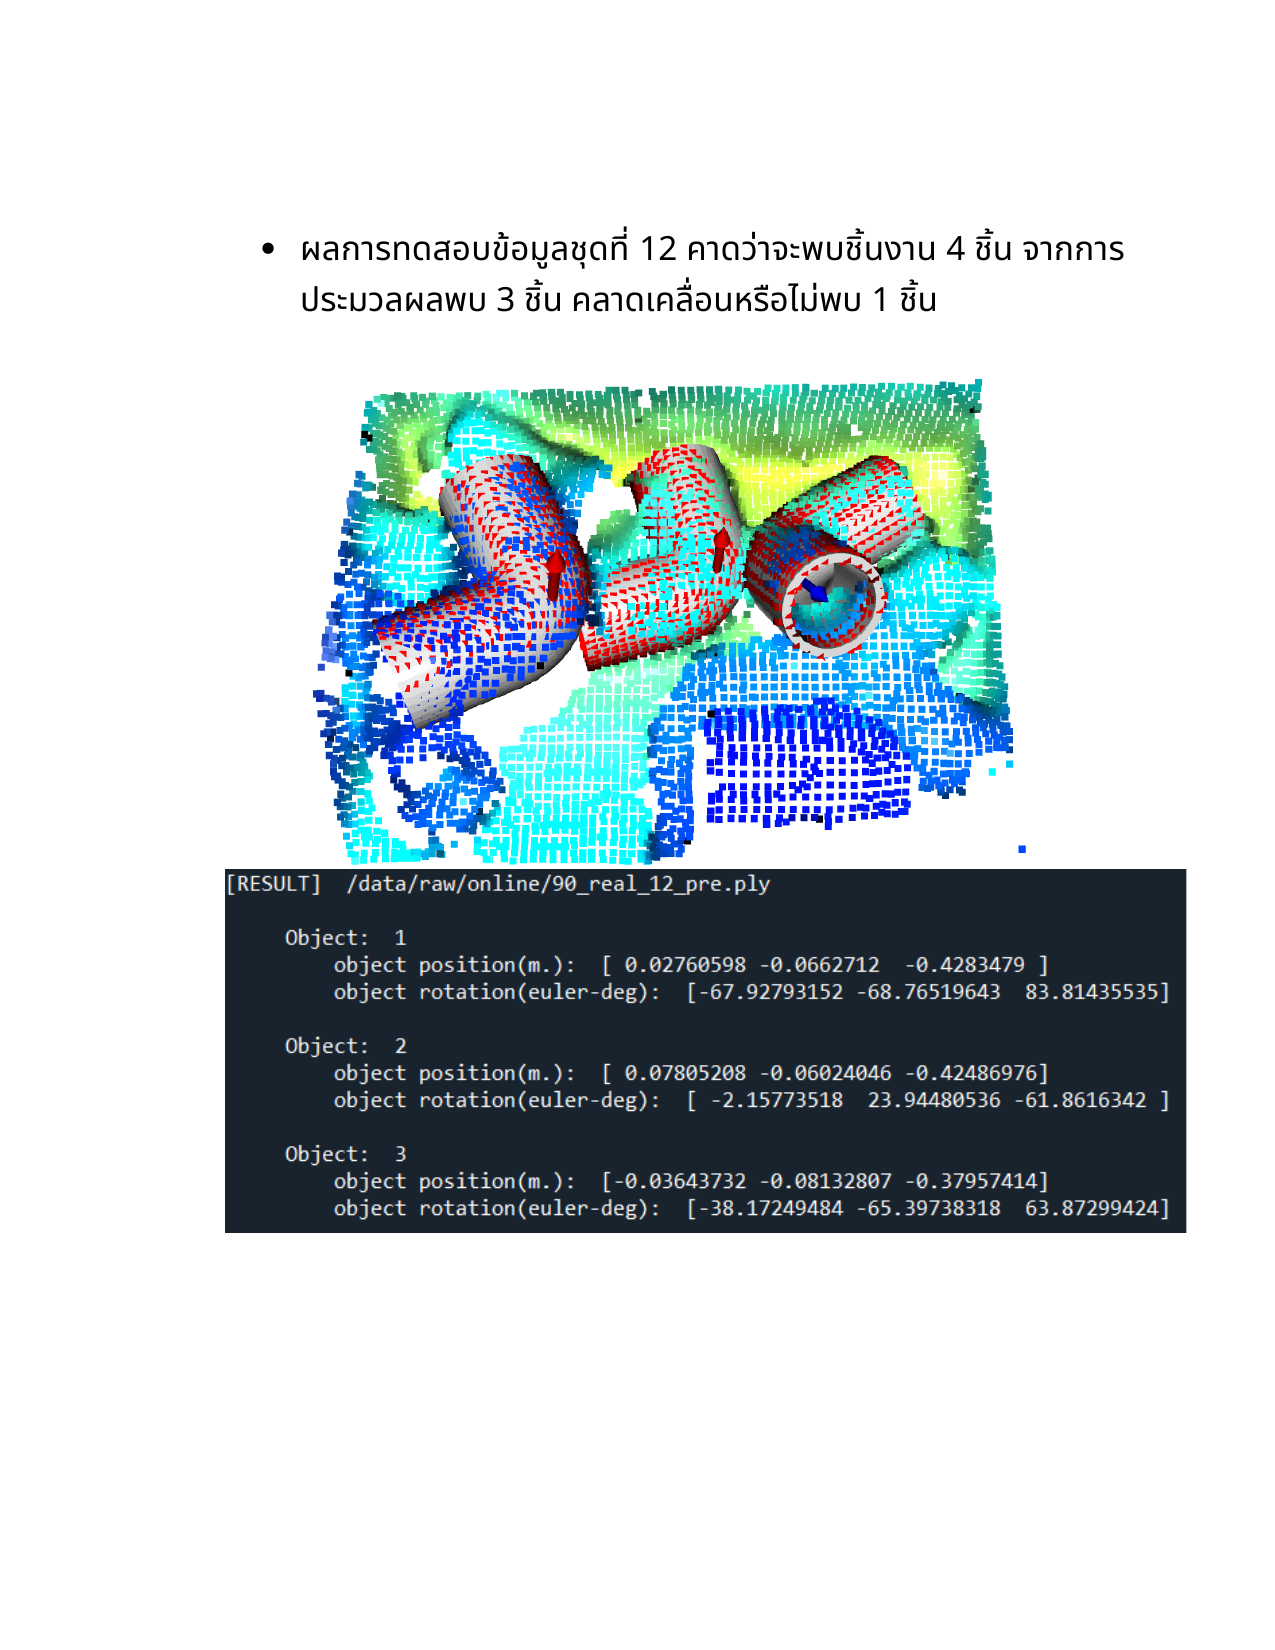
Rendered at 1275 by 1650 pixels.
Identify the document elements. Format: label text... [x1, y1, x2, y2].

list ผลการทดสอบข้อมูลชุดที่ 12 คาดว่าจะพบชิ้นงาน 4 ชิ้น จากการประมวลผลพบ 3 ชิ้น คลาดเคลื่อนหรือไม่พบ 1 ชิ้น [262, 225, 1125, 326]
picture [225, 377, 1187, 1233]
